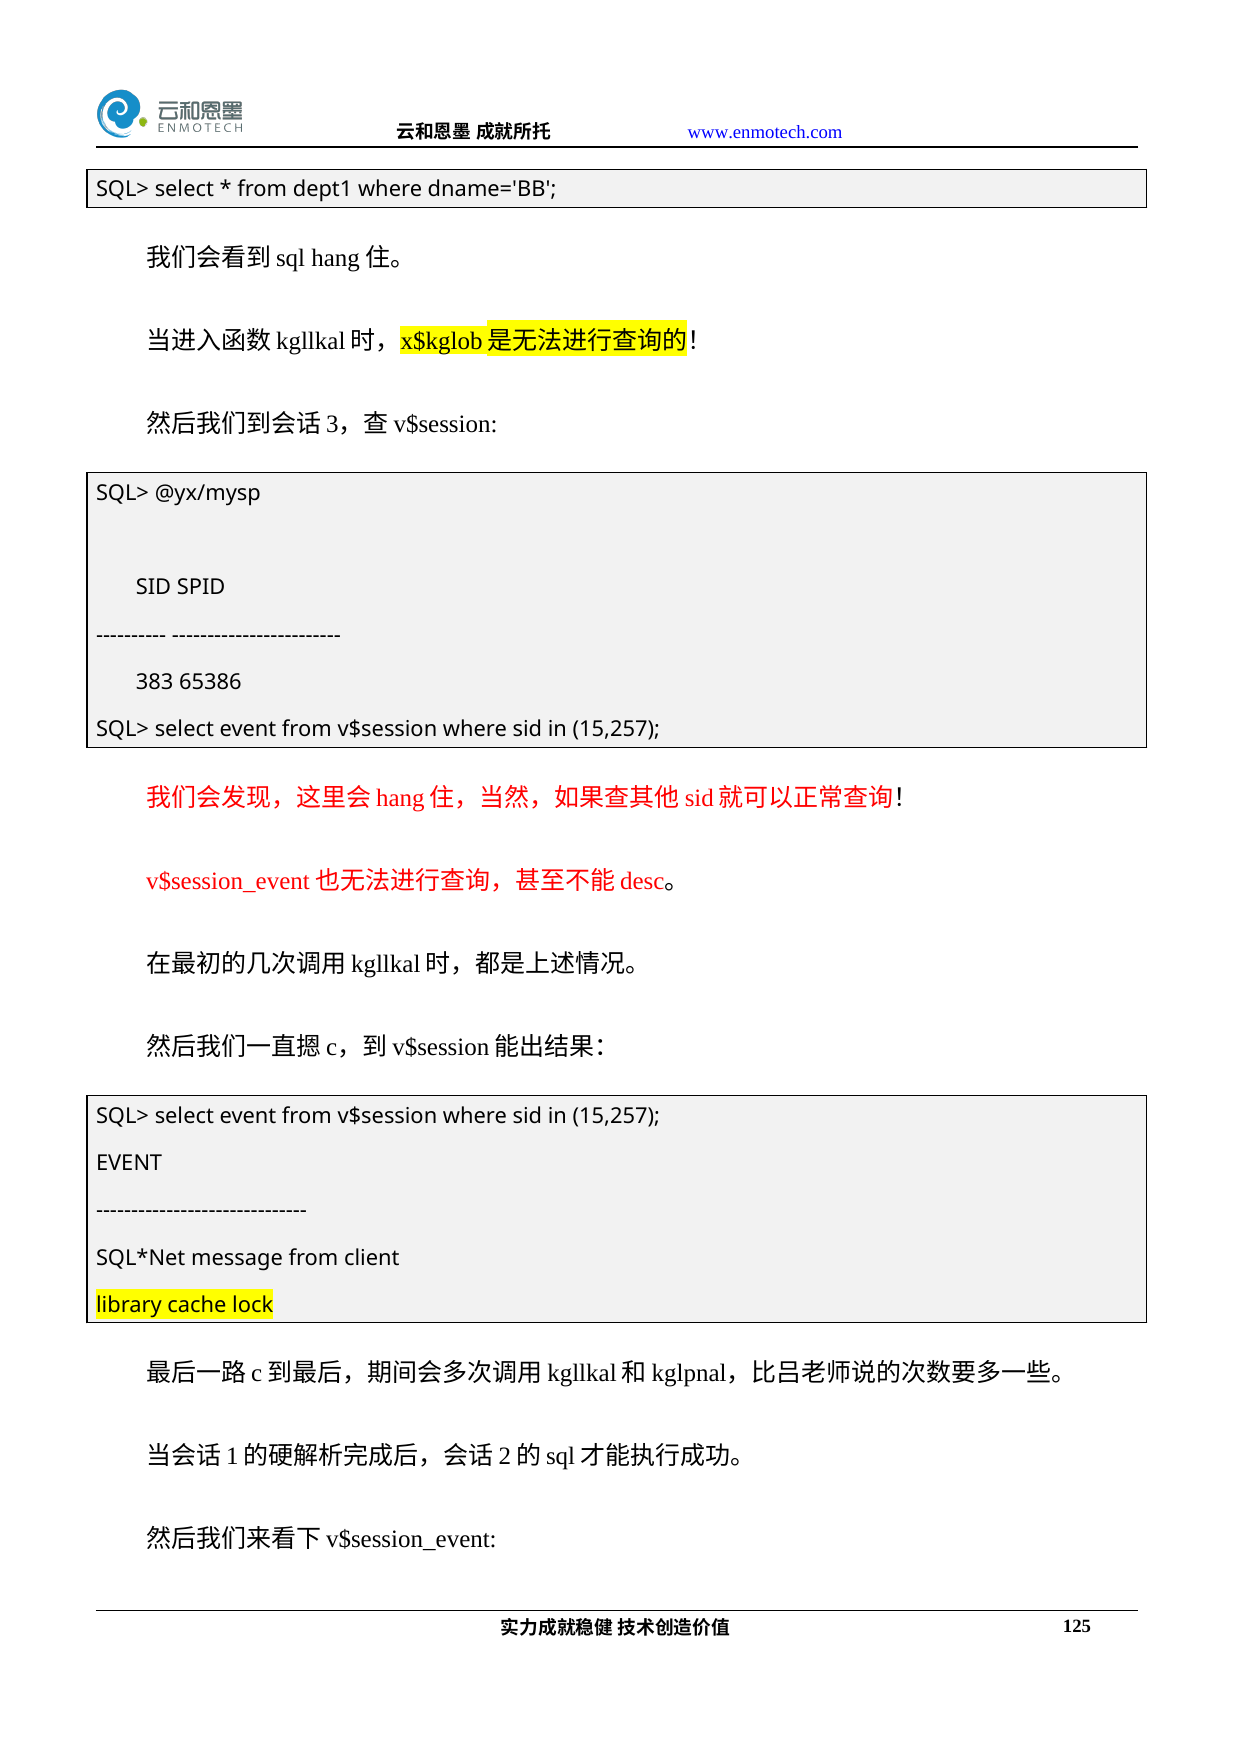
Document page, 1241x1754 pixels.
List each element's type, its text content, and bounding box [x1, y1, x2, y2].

text 然后我们到会话3，查v$session: [96, 389, 1138, 454]
text SQL> select event from v$session where sid in (15,257); [88, 1096, 1146, 1131]
text 我们会发现，这里会hang住，当然，如果查其他sid就可以正常查询！ [96, 763, 1138, 828]
text SQL*Net message from client [88, 1237, 1146, 1273]
text library cache lock [88, 1285, 1146, 1322]
text 383 65386 [88, 662, 1146, 697]
text 当会话1的硬解析完成后，会话2的sql才能执行成功。 [96, 1421, 1138, 1486]
text 然后我们来看下v$session_event: [96, 1504, 1138, 1569]
text 最后一路c到最后，期间会多次调用kgllkal和kglpnal，比吕老师说的次数要多一些。 [96, 1338, 1138, 1403]
text 当进入函数kgllkal时，x$kglob是无法进行查询的！ [96, 306, 1138, 371]
text v$session_event也无法进行查询，甚至不能desc。 [96, 846, 1138, 911]
text 在最初的几次调用kgllkal时，都是上述情况。 [96, 929, 1138, 994]
text SID SPID [88, 567, 1146, 602]
text SQL> select event from v$session where sid in (15,257); [88, 709, 1146, 747]
text ---------- ------------------------ [88, 614, 1146, 650]
text EVENT [88, 1142, 1146, 1178]
text 然后我们一直摁c，到v$session能出结果： [96, 1012, 1138, 1077]
text 我们会看到sql hang住。 [96, 223, 1138, 288]
text SQL> select * from dept1 where dname='BB'; [88, 170, 1146, 207]
text ------------------------------ [88, 1190, 1146, 1226]
picture [95, 88, 245, 139]
text SQL> @yx/mysp [88, 473, 1146, 508]
